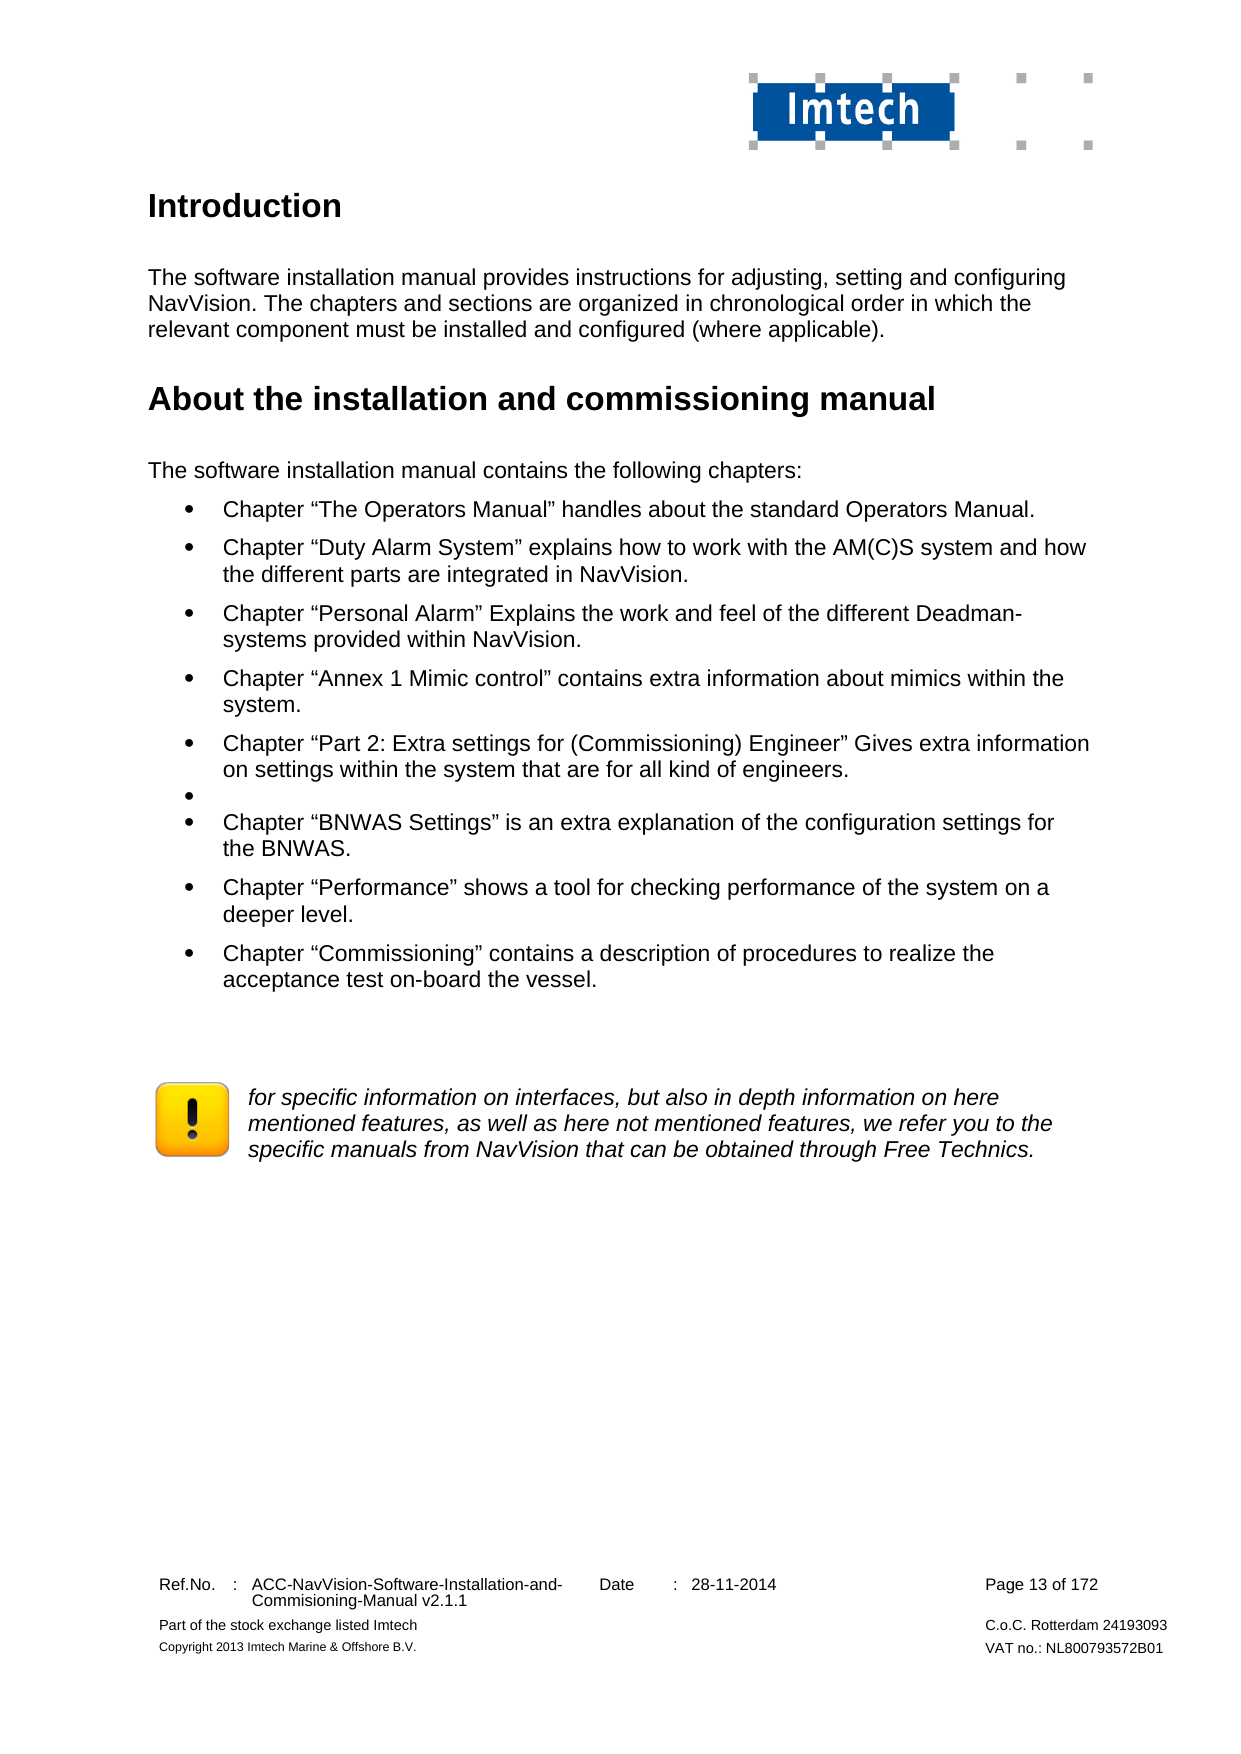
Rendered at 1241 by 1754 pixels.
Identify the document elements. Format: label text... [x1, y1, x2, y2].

picture [155, 1082, 230, 1157]
text The software installation manual contains the following chapters: [148, 457, 1093, 483]
list Chapter “Performance” shows a tool for checking performance of the system on a deeper level. [185, 874, 1093, 927]
text The software installation manual provides instructions for adjusting, setting and configuring NavVision. The chapters and sections are organized in chronological order in which the relevant component must be installed and configured (where applicable). [148, 264, 1093, 343]
subtitle About the installation and commissioning manual [148, 368, 1093, 418]
subtitle Introduction [148, 175, 1093, 225]
picture [748, 73, 1093, 150]
list Chapter “Part 2: Extra settings for (Commissioning) Engineer” Gives extra information on settings within the system that are for all kind of engineers. [185, 730, 1093, 783]
list Chapter “The Operators Manual” handles about the standard Operators Manual. [185, 496, 1093, 522]
list Chapter “Personal Alarm” Explains the work and feel of the different Deadman-systems provided within NavVision. [185, 599, 1093, 652]
list Chapter “Annex 1 Mimic control” contains extra information about mimics within the system. [185, 665, 1093, 717]
list Chapter “Commissioning” contains a description of procedures to realize the acceptance test on-board the vessel. [185, 939, 1093, 992]
list Chapter “Duty Alarm System” explains how to work with the AM(C)S system and how the different parts are integrated in NavVision. [185, 534, 1093, 587]
list Chapter “BNWAS Settings” is an extra explanation of the configuration settings for the BNWAS. [185, 809, 1093, 862]
text for specific information on interfaces, but also in depth information on here mentioned features, as well as here not mentioned features, we refer you to the specific manuals from NavVision that can be obtained through Free Technics.Abbreviations list [148, 1084, 1093, 1163]
